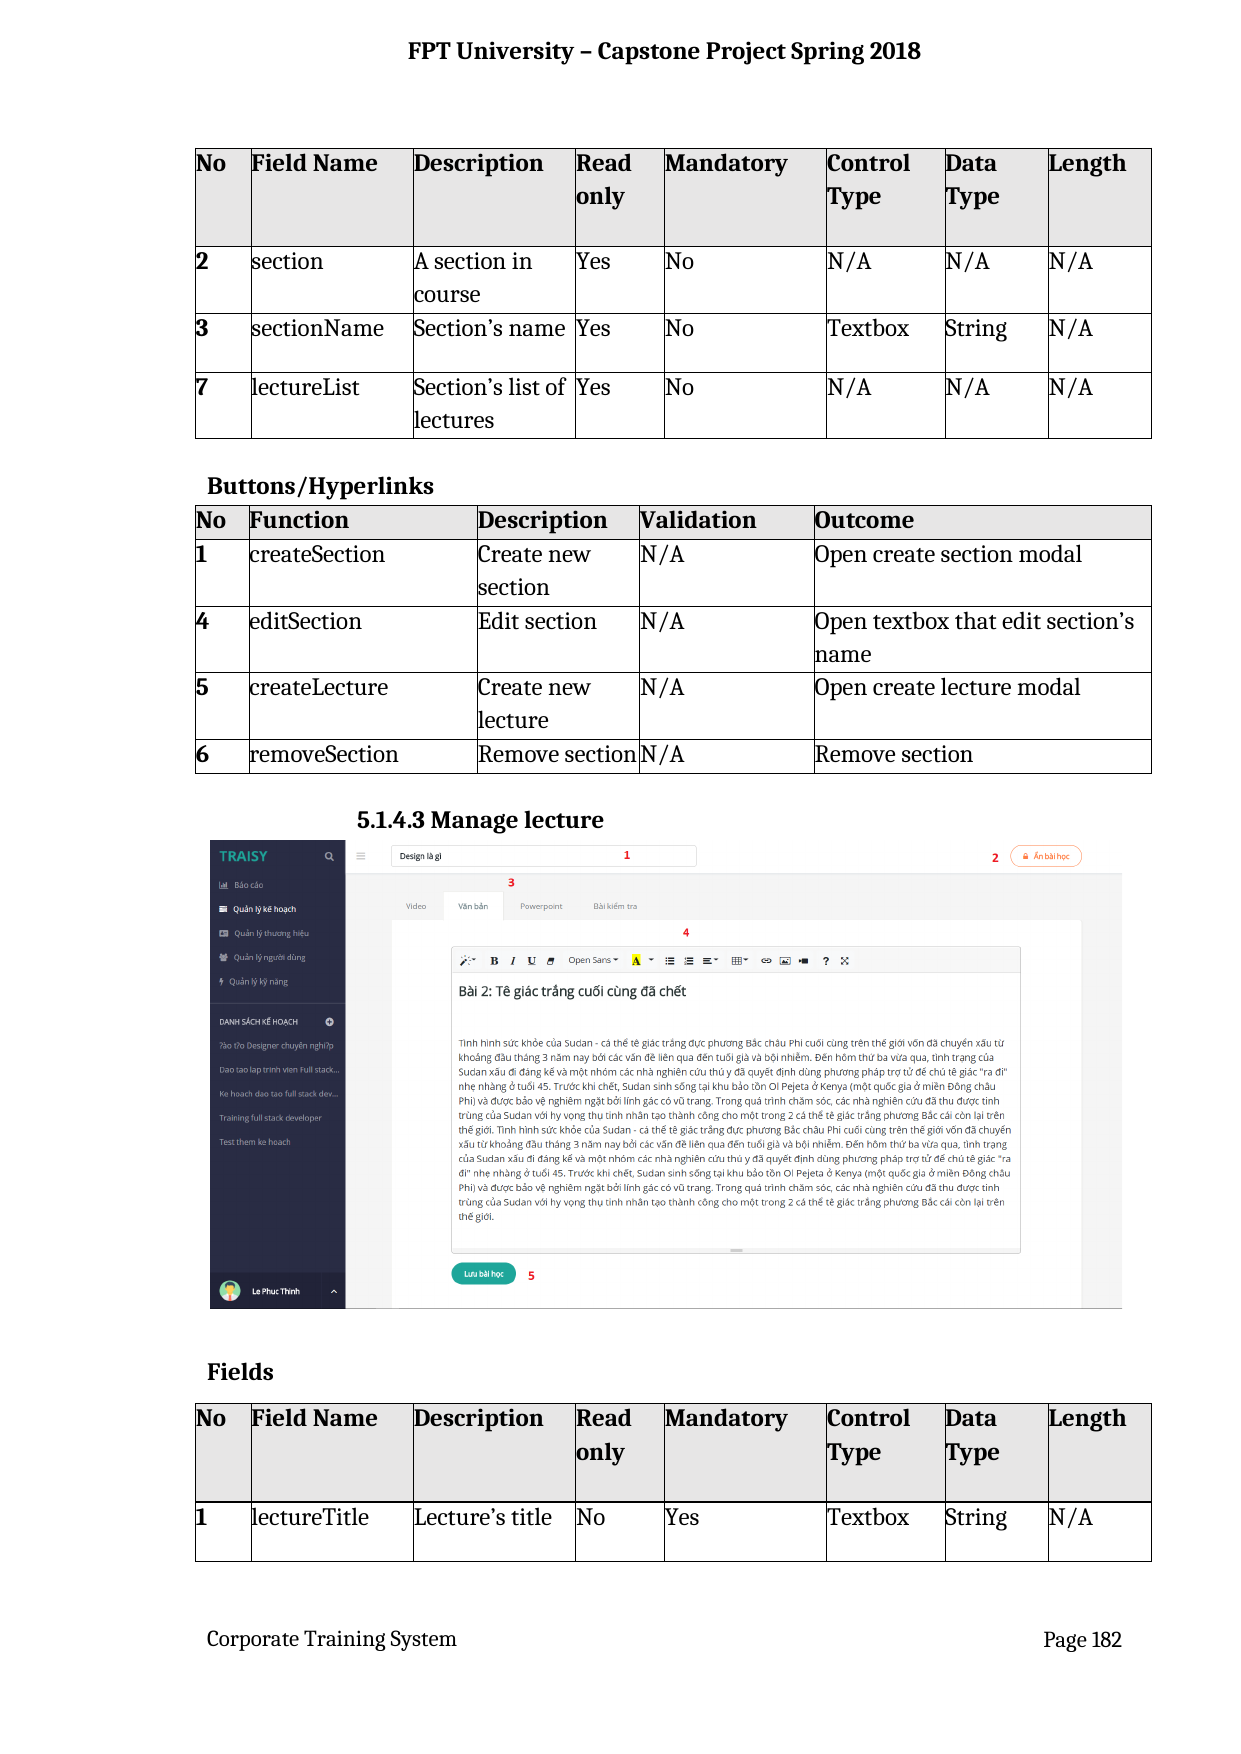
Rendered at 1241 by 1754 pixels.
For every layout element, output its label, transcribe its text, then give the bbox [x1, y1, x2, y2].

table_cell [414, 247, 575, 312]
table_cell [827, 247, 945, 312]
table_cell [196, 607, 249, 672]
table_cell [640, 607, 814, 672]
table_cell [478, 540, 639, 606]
subtitle 5.1.4.3 Manage lecture [357, 806, 1124, 834]
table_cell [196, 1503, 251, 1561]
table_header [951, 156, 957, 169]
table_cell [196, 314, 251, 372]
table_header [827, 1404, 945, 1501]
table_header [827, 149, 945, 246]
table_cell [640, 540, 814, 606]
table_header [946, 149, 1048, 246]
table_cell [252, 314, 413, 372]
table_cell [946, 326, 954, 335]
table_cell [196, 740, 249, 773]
text Fields [207, 1358, 1122, 1387]
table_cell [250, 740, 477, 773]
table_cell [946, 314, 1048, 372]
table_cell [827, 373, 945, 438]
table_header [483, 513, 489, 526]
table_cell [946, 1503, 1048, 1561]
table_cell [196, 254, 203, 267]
text Buttons/Hyperlinks [207, 472, 1122, 501]
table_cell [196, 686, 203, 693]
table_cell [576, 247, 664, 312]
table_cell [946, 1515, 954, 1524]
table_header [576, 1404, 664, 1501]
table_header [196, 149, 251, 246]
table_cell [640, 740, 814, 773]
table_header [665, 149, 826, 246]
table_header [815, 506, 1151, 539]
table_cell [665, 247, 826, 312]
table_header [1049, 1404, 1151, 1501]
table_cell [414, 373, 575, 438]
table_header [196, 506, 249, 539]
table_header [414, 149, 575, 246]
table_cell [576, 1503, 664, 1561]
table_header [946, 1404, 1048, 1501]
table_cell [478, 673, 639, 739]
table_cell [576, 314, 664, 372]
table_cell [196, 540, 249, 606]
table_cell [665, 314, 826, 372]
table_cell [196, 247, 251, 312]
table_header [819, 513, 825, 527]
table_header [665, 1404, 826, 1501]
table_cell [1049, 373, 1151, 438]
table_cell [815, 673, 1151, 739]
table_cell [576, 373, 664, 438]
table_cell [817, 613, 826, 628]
picture [210, 840, 1123, 1309]
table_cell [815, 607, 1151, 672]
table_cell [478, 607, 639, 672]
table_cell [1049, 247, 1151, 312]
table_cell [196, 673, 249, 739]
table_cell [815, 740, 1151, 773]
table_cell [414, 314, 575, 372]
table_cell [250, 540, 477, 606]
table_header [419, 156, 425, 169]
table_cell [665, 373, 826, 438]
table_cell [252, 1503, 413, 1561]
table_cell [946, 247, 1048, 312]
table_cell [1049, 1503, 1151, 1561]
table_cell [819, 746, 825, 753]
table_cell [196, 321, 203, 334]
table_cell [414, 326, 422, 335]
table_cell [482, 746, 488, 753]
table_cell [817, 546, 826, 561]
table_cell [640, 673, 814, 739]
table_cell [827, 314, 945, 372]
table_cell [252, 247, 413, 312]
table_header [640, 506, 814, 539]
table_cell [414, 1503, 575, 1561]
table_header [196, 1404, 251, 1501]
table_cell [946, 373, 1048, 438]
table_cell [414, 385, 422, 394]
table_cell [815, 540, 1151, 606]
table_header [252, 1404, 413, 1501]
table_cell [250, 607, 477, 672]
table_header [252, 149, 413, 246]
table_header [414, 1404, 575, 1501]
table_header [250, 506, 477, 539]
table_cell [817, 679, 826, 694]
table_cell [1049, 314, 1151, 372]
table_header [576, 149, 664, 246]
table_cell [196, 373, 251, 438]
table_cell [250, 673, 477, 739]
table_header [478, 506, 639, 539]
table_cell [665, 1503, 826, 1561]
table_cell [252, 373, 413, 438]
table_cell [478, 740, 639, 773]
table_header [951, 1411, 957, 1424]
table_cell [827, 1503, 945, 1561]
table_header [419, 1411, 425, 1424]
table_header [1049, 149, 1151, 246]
